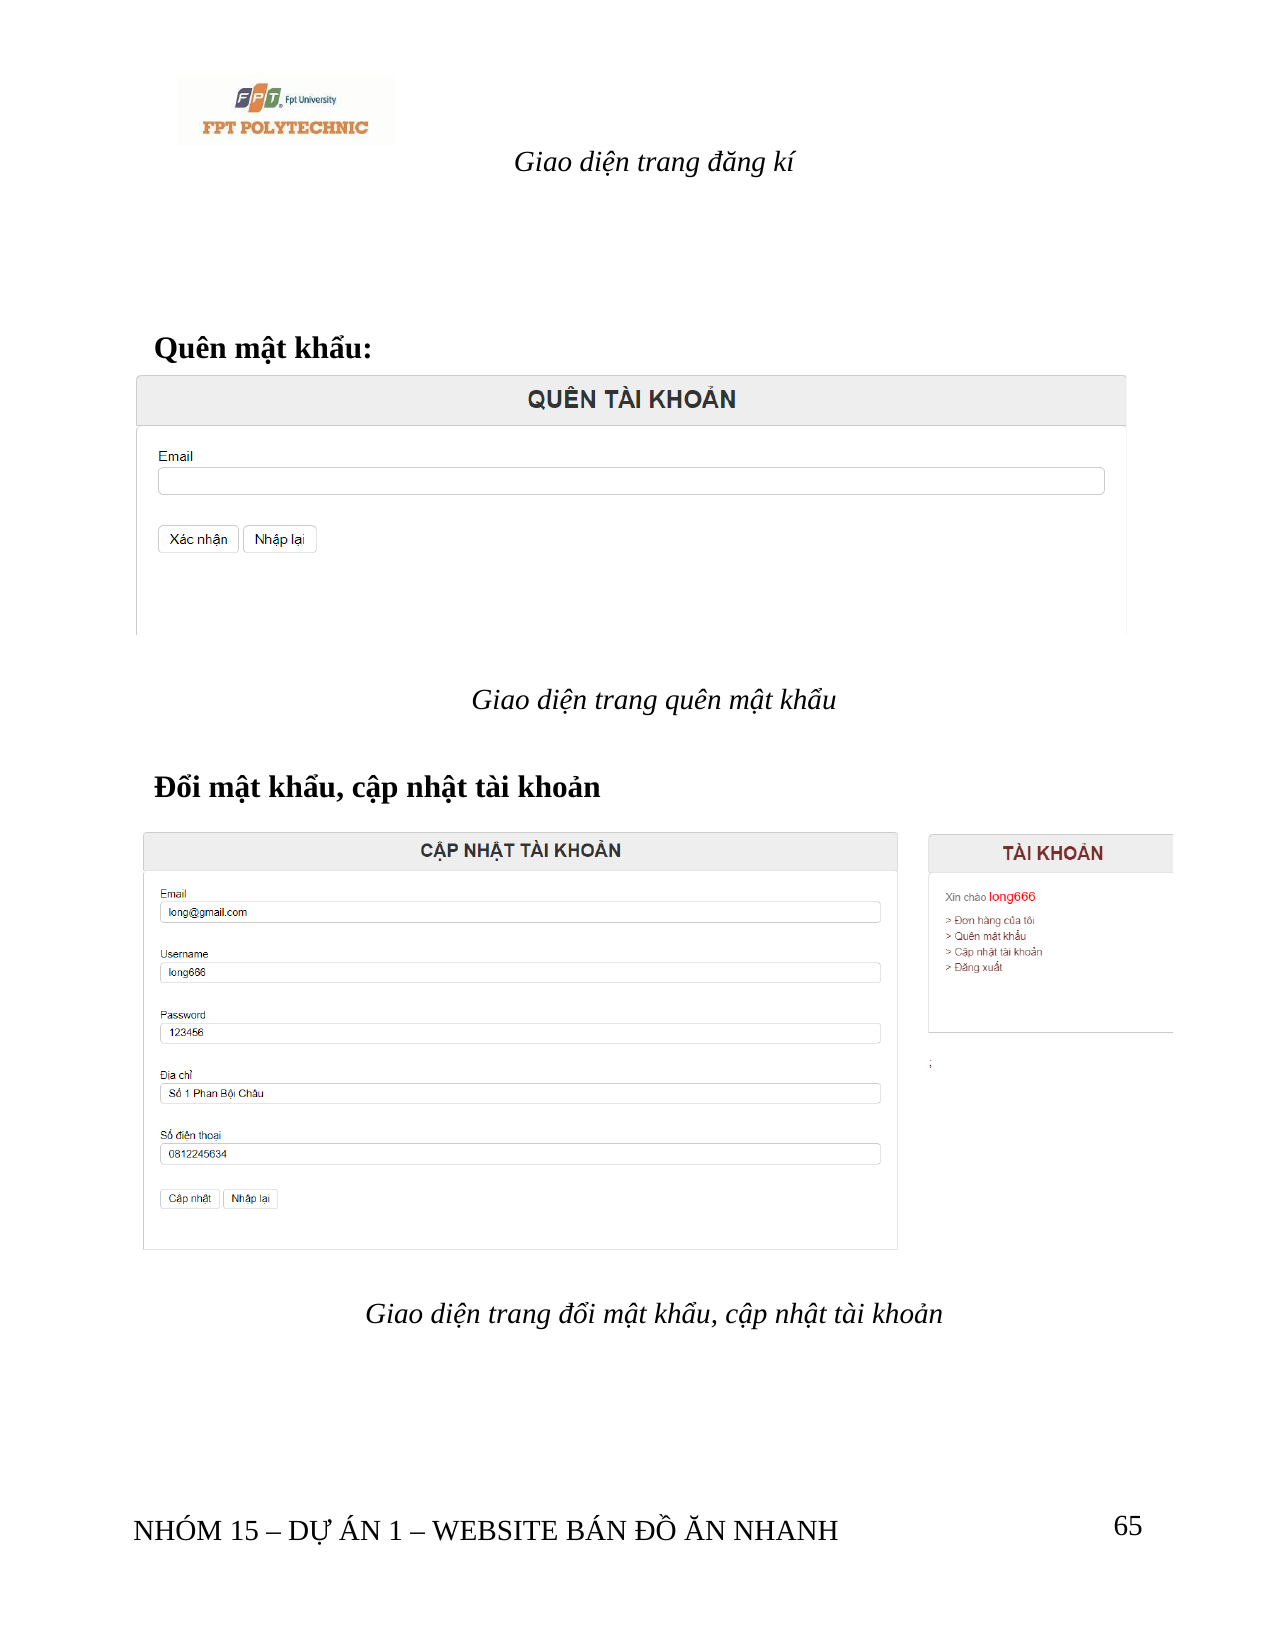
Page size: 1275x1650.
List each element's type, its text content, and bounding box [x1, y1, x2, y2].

subtitle Đổi mật khẩu, cập nhật tài khoản [154, 768, 1198, 804]
picture [131, 373, 1127, 635]
picture [137, 824, 1174, 1250]
text Giao diện trang đăng kí [112, 144, 1198, 177]
picture [177, 75, 395, 144]
subtitle Quên mật khẩu: [154, 329, 1198, 365]
